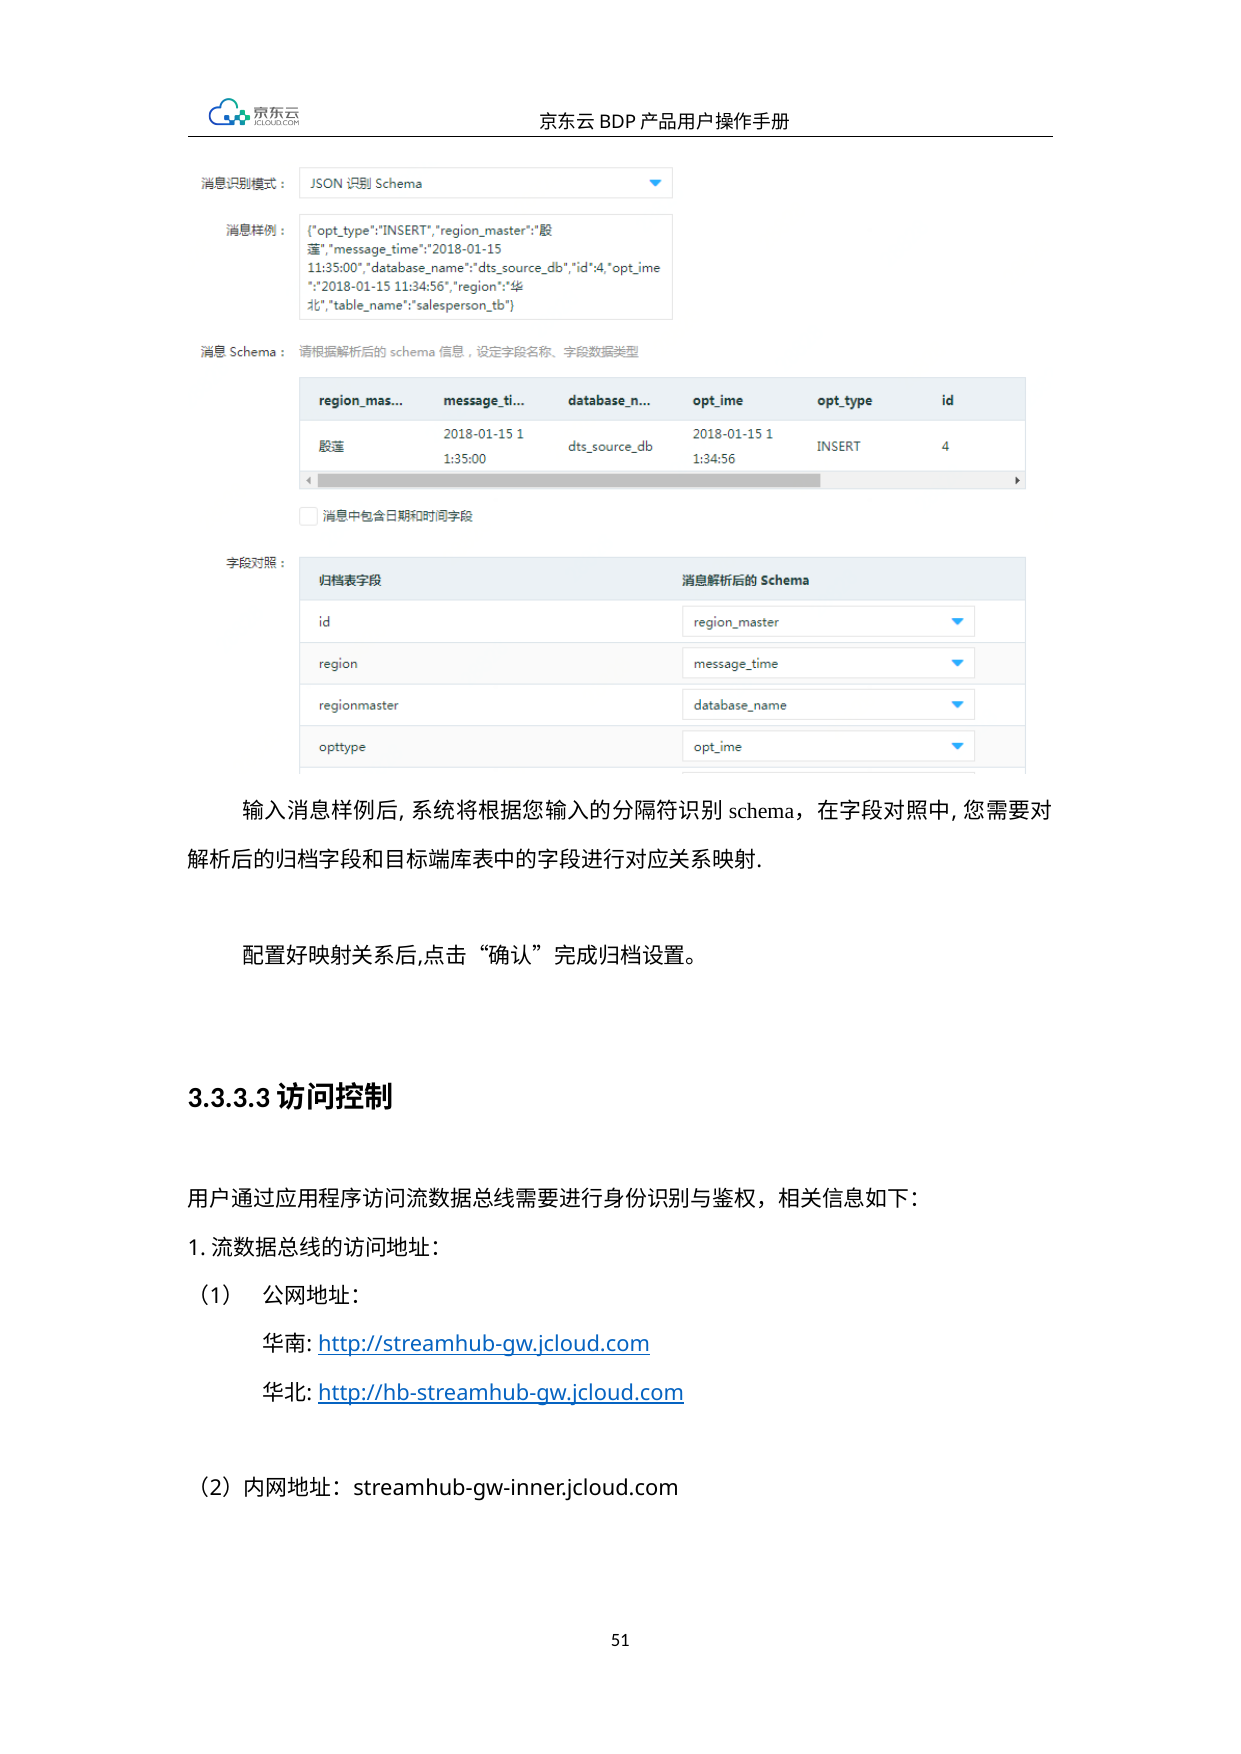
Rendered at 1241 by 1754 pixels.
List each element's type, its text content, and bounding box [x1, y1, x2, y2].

text 用户通过应用程序访问流数据总线需要进行身份识别与鉴权，相关信息如下： [187, 1181, 1053, 1213]
text （2）内网地址：streamhub-gw-inner.jcloud.com [187, 1470, 1053, 1503]
list 公网地址： [187, 1278, 1053, 1310]
text 输入消息样例后, 系统将根据您输入的分隔符识别schema，在字段对照中, 您需要对解析后的归档字段和目标端库表中的字段进行对应关系映射. [187, 793, 1053, 874]
list 华南: http://streamhub-gw.jcloud.com [262, 1326, 1053, 1358]
text 1. 流数据总线的访问地址： [187, 1229, 1053, 1262]
text 配置好映射关系后,点击“确认”完成归档设置。 [187, 937, 1053, 970]
picture [187, 88, 340, 129]
picture [187, 162, 1053, 774]
subtitle 3.3.3.3 访问控制 [187, 1062, 1053, 1127]
list 华北: http://hb-streamhub-gw.jcloud.com [262, 1374, 1053, 1407]
